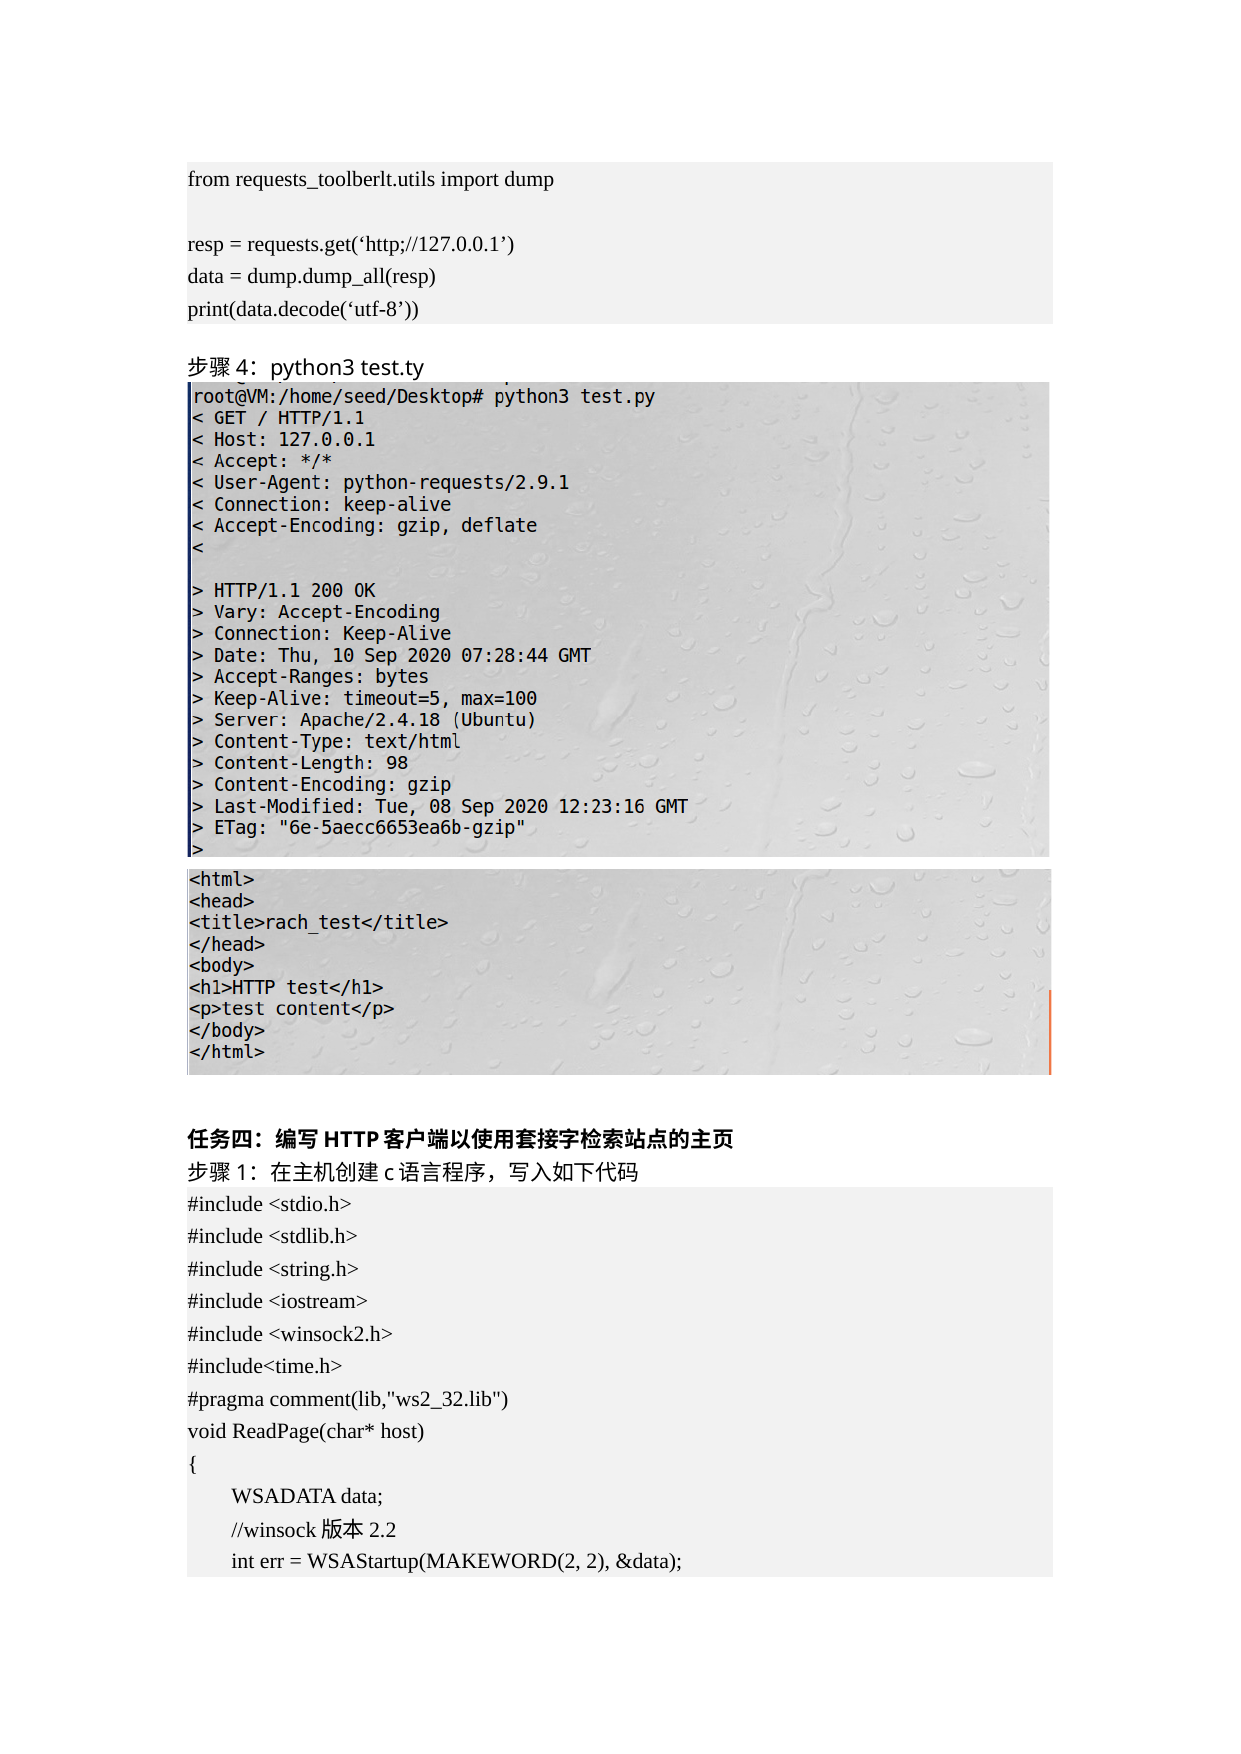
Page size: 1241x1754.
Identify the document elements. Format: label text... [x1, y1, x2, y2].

text 步骤1：在主机创建c语言程序，写入如下代码 [187, 1154, 1053, 1187]
text WSADATA data; [187, 1479, 1053, 1512]
text #include<time.h> [187, 1349, 1053, 1382]
text #include <winsock2.h> [187, 1317, 1053, 1349]
text int err = WSAStartup(MAKEWORD(2, 2), &data); [187, 1544, 1053, 1577]
picture [187, 382, 1050, 857]
text //winsock版本2.2 [187, 1512, 1053, 1544]
picture [187, 869, 1052, 1075]
text #pragma comment(lib,"ws2_32.lib") [187, 1382, 1053, 1414]
text void ReadPage(char* host) [187, 1414, 1053, 1447]
text { [187, 1447, 1053, 1479]
text from requests_toolberlt.utils import dump [187, 162, 1053, 194]
text resp = requests.get(‘http;//127.0.0.1’) [187, 227, 1053, 259]
text data = dump.dump_all(resp) [187, 259, 1053, 292]
text 步骤4：python3 test.ty [187, 349, 1053, 382]
text print(data.decode(‘utf-8’)) [187, 292, 1053, 324]
text 任务四：编写HTTP客户端以使用套接字检索站点的主页 [187, 1122, 1053, 1154]
text #include <iostream> [187, 1284, 1053, 1317]
text #include <string.h> [187, 1252, 1053, 1284]
text #include <stdio.h> [187, 1187, 1053, 1219]
text #include <stdlib.h> [187, 1219, 1053, 1252]
